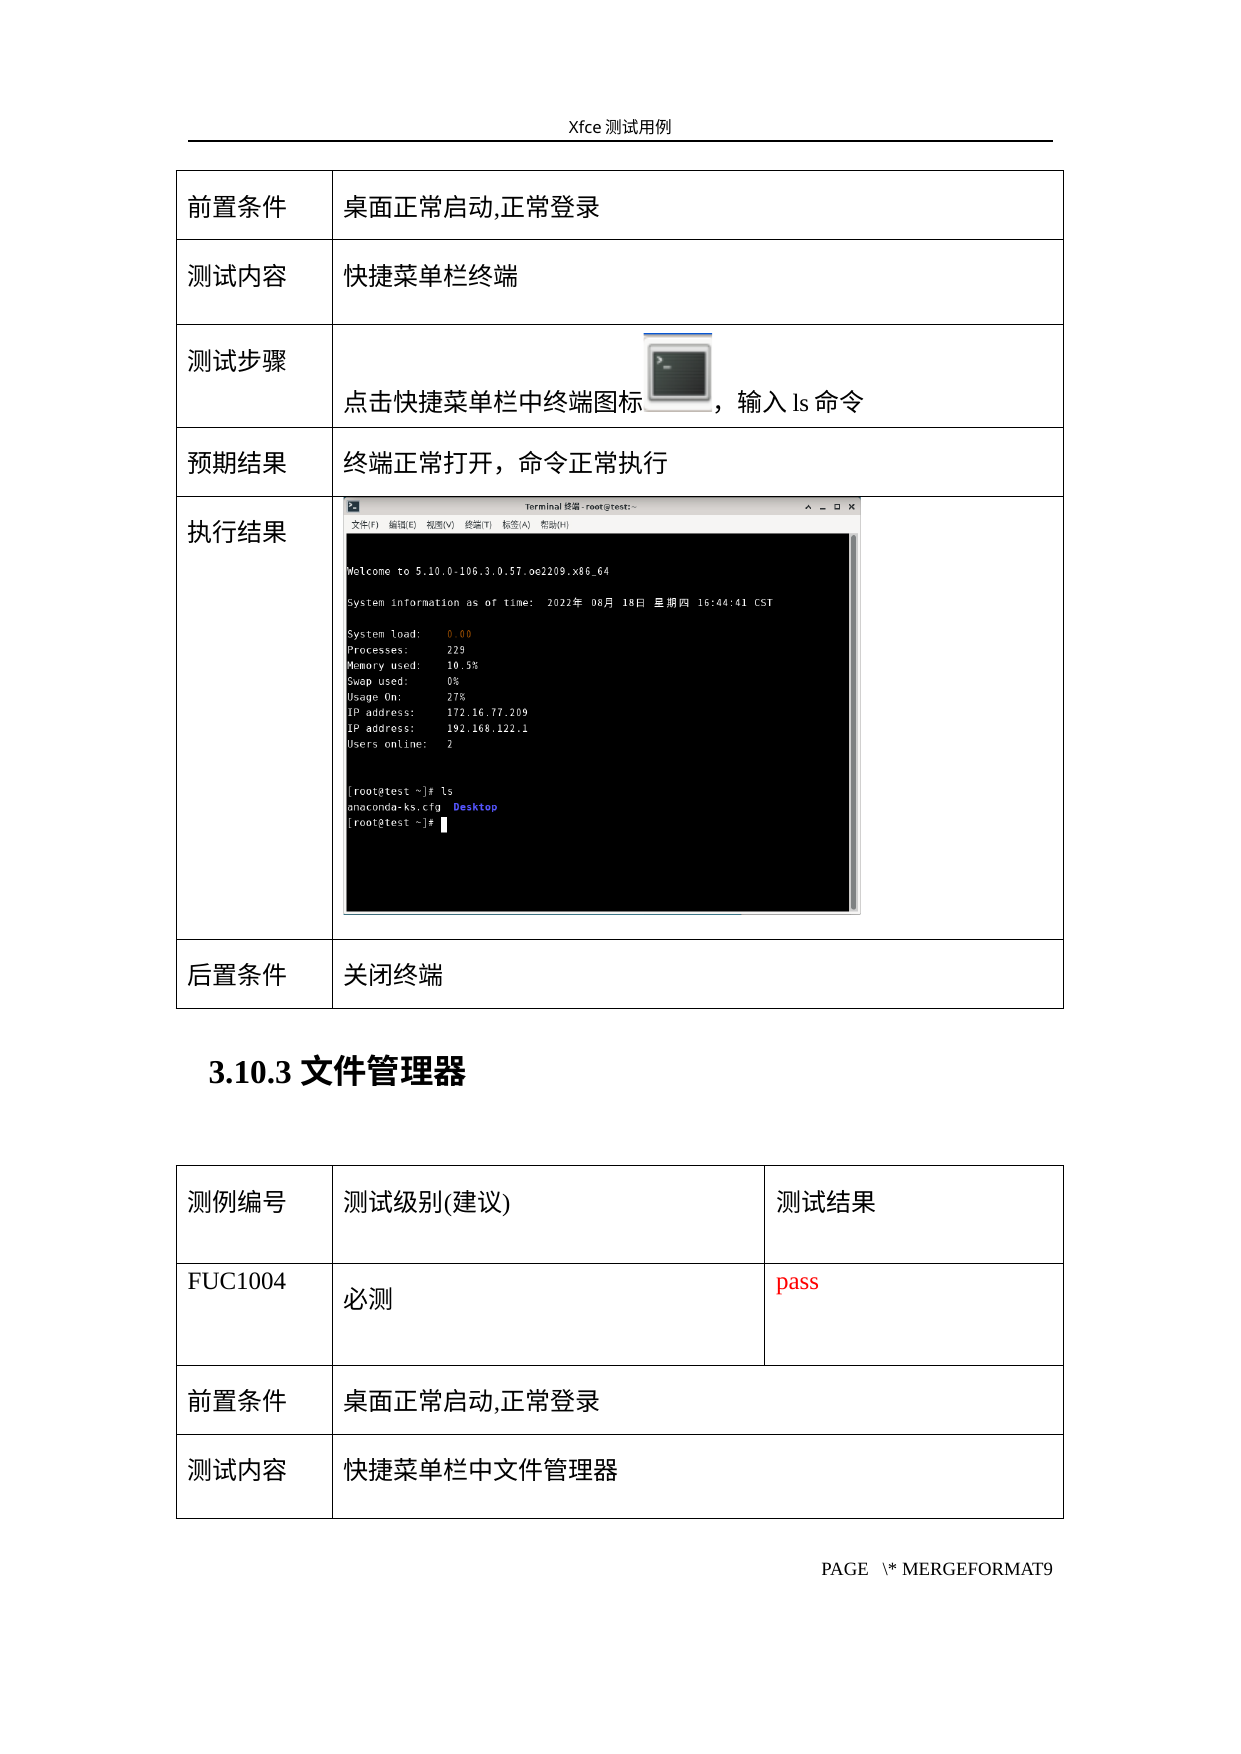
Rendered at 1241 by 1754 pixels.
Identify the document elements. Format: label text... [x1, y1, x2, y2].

table_cell 执行结果 [177, 497, 332, 938]
table_cell pass [765, 1264, 1063, 1364]
picture [643, 333, 713, 412]
table_cell 测试步骤 [177, 325, 332, 427]
table_cell [333, 497, 1063, 938]
table_cell 点击快捷菜单栏中终端图标，输入ls命令 [333, 325, 1063, 427]
picture [343, 497, 861, 915]
table_cell 前置条件 [177, 1366, 332, 1433]
table_cell 终端正常打开，命令正常执行 [333, 428, 1063, 496]
table_cell 关闭终端 [333, 940, 1063, 1007]
table_cell 测试内容 [177, 1435, 332, 1518]
table_cell 前置条件 [177, 171, 332, 239]
table_header 测例编号 [177, 1166, 332, 1262]
table_header 测试结果 [765, 1166, 1063, 1262]
table_cell 桌面正常启动,正常登录 [333, 171, 1063, 239]
table_cell 测试内容 [177, 240, 332, 324]
subtitle 3.10.3 文件管理器 [187, 1036, 1053, 1103]
table_cell 快捷菜单栏终端 [333, 240, 1063, 324]
table_cell 后置条件 [177, 940, 332, 1007]
table_header 测试级别(建议) [333, 1166, 764, 1262]
table_cell 快捷菜单栏中文件管理器 [333, 1435, 1063, 1518]
table_cell 桌面正常启动,正常登录 [333, 1366, 1063, 1433]
table_cell 必测 [333, 1264, 764, 1364]
table_cell FUC1004 [177, 1264, 332, 1364]
table_cell 预期结果 [177, 428, 332, 496]
